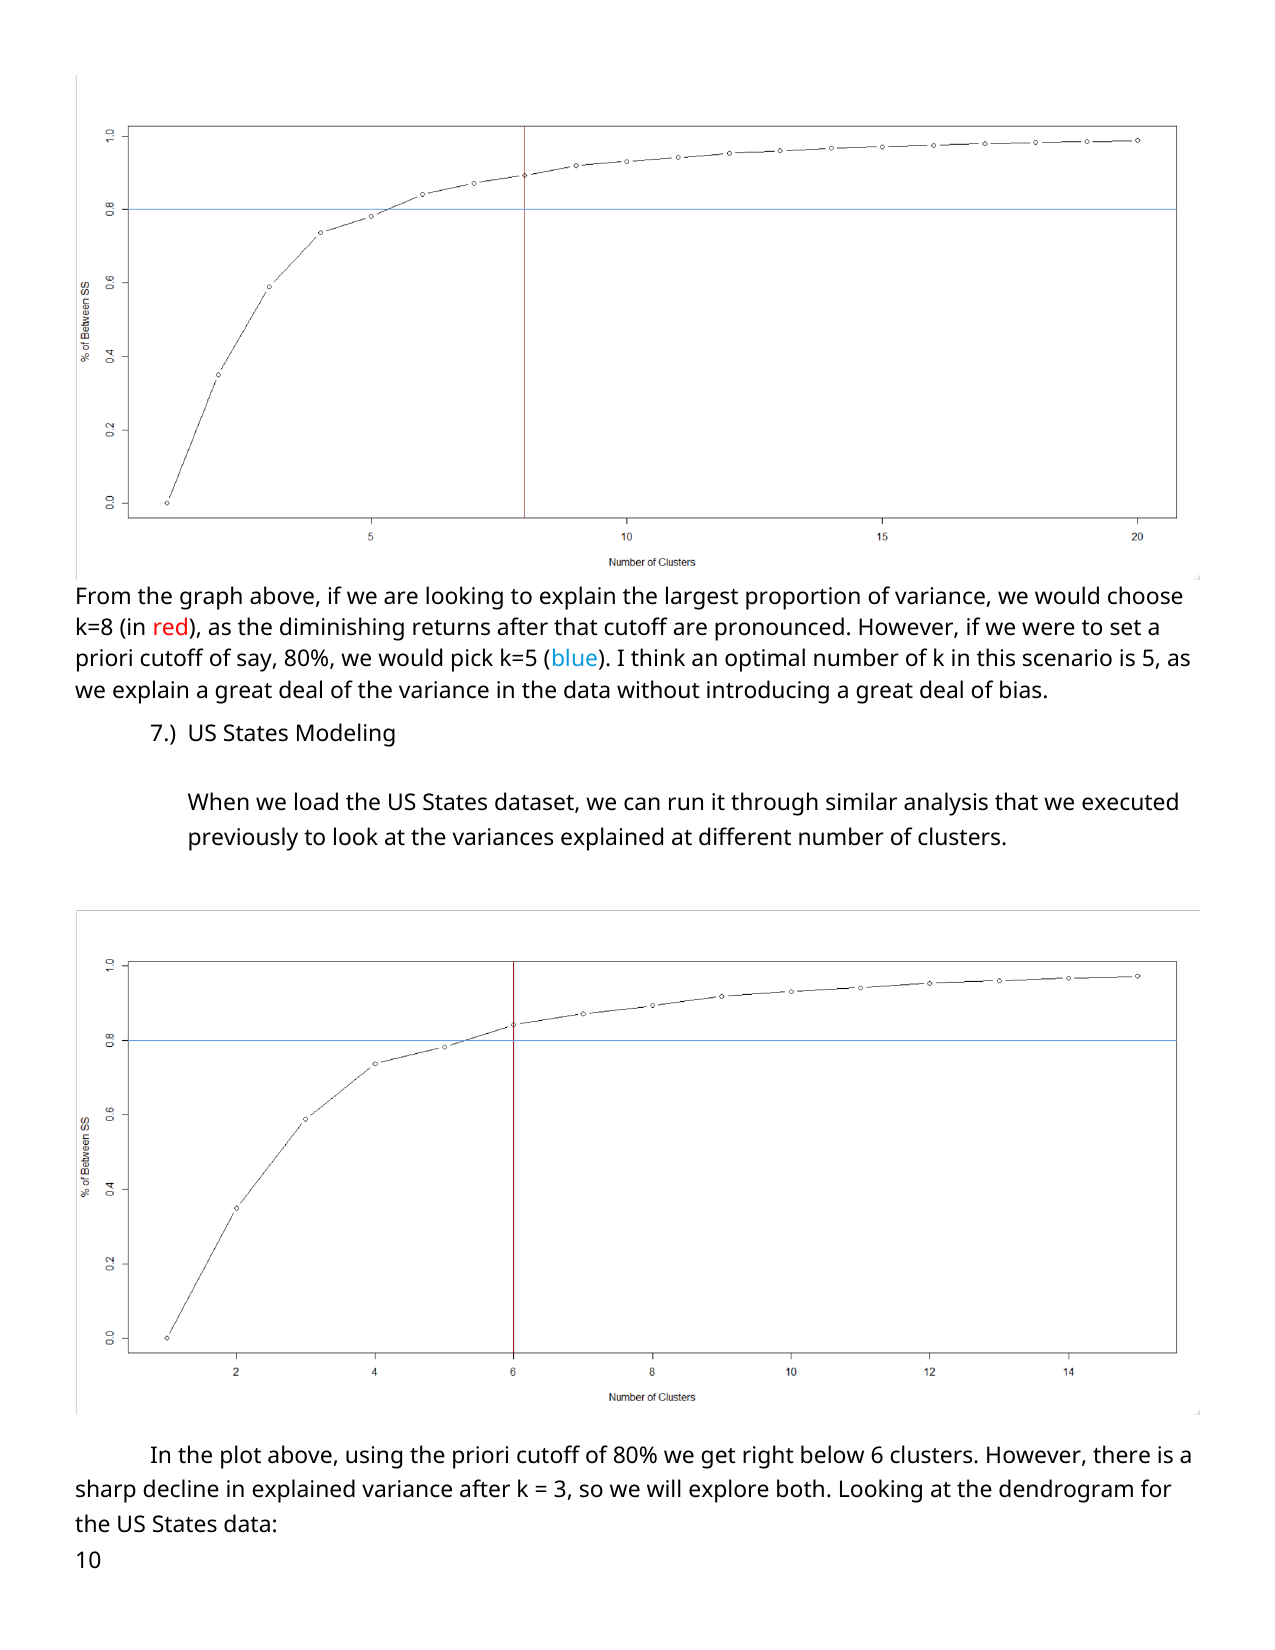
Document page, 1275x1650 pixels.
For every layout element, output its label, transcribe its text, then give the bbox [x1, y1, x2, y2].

picture [75, 910, 1200, 1415]
text In the plot above, using the priori cutoff of 80% we get right below 6 clusters. However, there is a sharp decline in explained variance after k = 3, so we will explore both. Looking at the dendrogram for the US States data: [75, 1439, 1200, 1539]
text From the graph above, if we are looking to explain the largest proportion of variance, we would choose k=8 (in red), as the diminishing returns after that cutoff are pronounced. However, if we were to set a priori cutoff of say, 80%, we would pick k=5 (blue). I think an optimal number of k in this scenario is 5, as we explain a great deal of the variance in the data without introducing a great deal of bias. [75, 580, 1200, 705]
list US States Modeling [150, 717, 1200, 749]
list When we load the US States dataset, we can run it through similar analysis that we executed previously to look at the variances explained at different number of clusters. [187, 786, 1200, 852]
picture [75, 75, 1200, 580]
